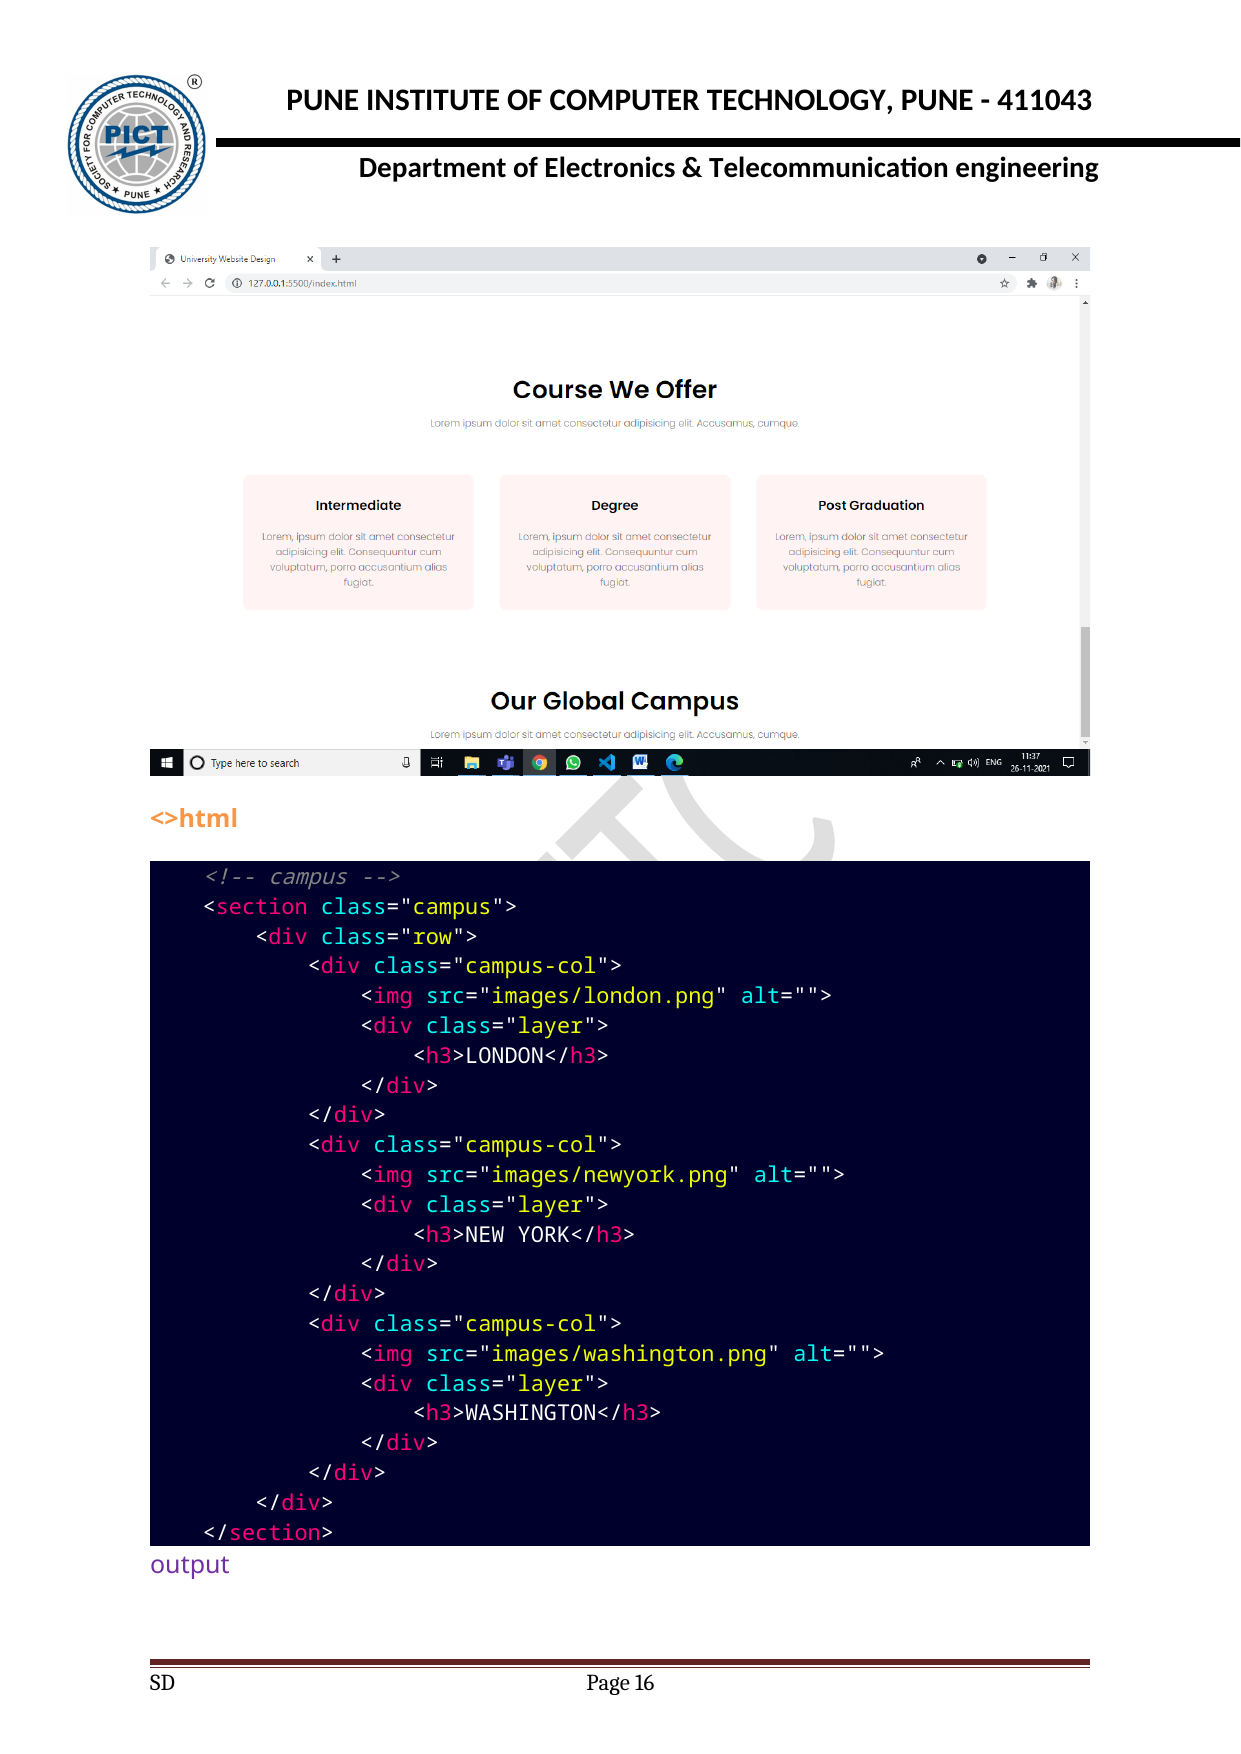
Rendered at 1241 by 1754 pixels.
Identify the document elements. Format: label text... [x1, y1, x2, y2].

text <div class="layer"> [150, 1367, 1090, 1397]
text <>html [150, 801, 1090, 835]
text <img src="images/london.png" alt=""> [150, 980, 1090, 1010]
text <img src="images/newyork.png" alt=""> [150, 1159, 1090, 1189]
text <div class="campus-col"> [150, 950, 1090, 980]
picture [150, 247, 1091, 776]
text <div class="row"> [150, 921, 1090, 950]
text </div> [150, 1457, 1090, 1487]
text <div class="layer"> [150, 1010, 1090, 1040]
text </div> [150, 1487, 1090, 1516]
text <img src="images/washington.png" alt=""> [150, 1338, 1090, 1367]
text <div class="campus-col"> [150, 1308, 1090, 1338]
text <!-- campus --> [150, 861, 1090, 891]
text </div> [150, 1248, 1090, 1278]
text </div> [150, 1099, 1090, 1129]
text </div> [150, 1427, 1090, 1457]
text </div> [150, 1069, 1090, 1099]
text <h3>NEW YORK</h3> [150, 1218, 1090, 1248]
text <h3>LONDON</h3> [150, 1040, 1090, 1069]
text </div> [150, 1278, 1090, 1308]
text output [150, 1546, 1090, 1580]
text <div class="layer"> [150, 1189, 1090, 1218]
text </section> [150, 1516, 1090, 1546]
picture [66, 74, 209, 217]
text <section class="campus"> [150, 891, 1090, 921]
text <h3>WASHINGTON</h3> [150, 1397, 1090, 1427]
text <div class="campus-col"> [150, 1129, 1090, 1159]
